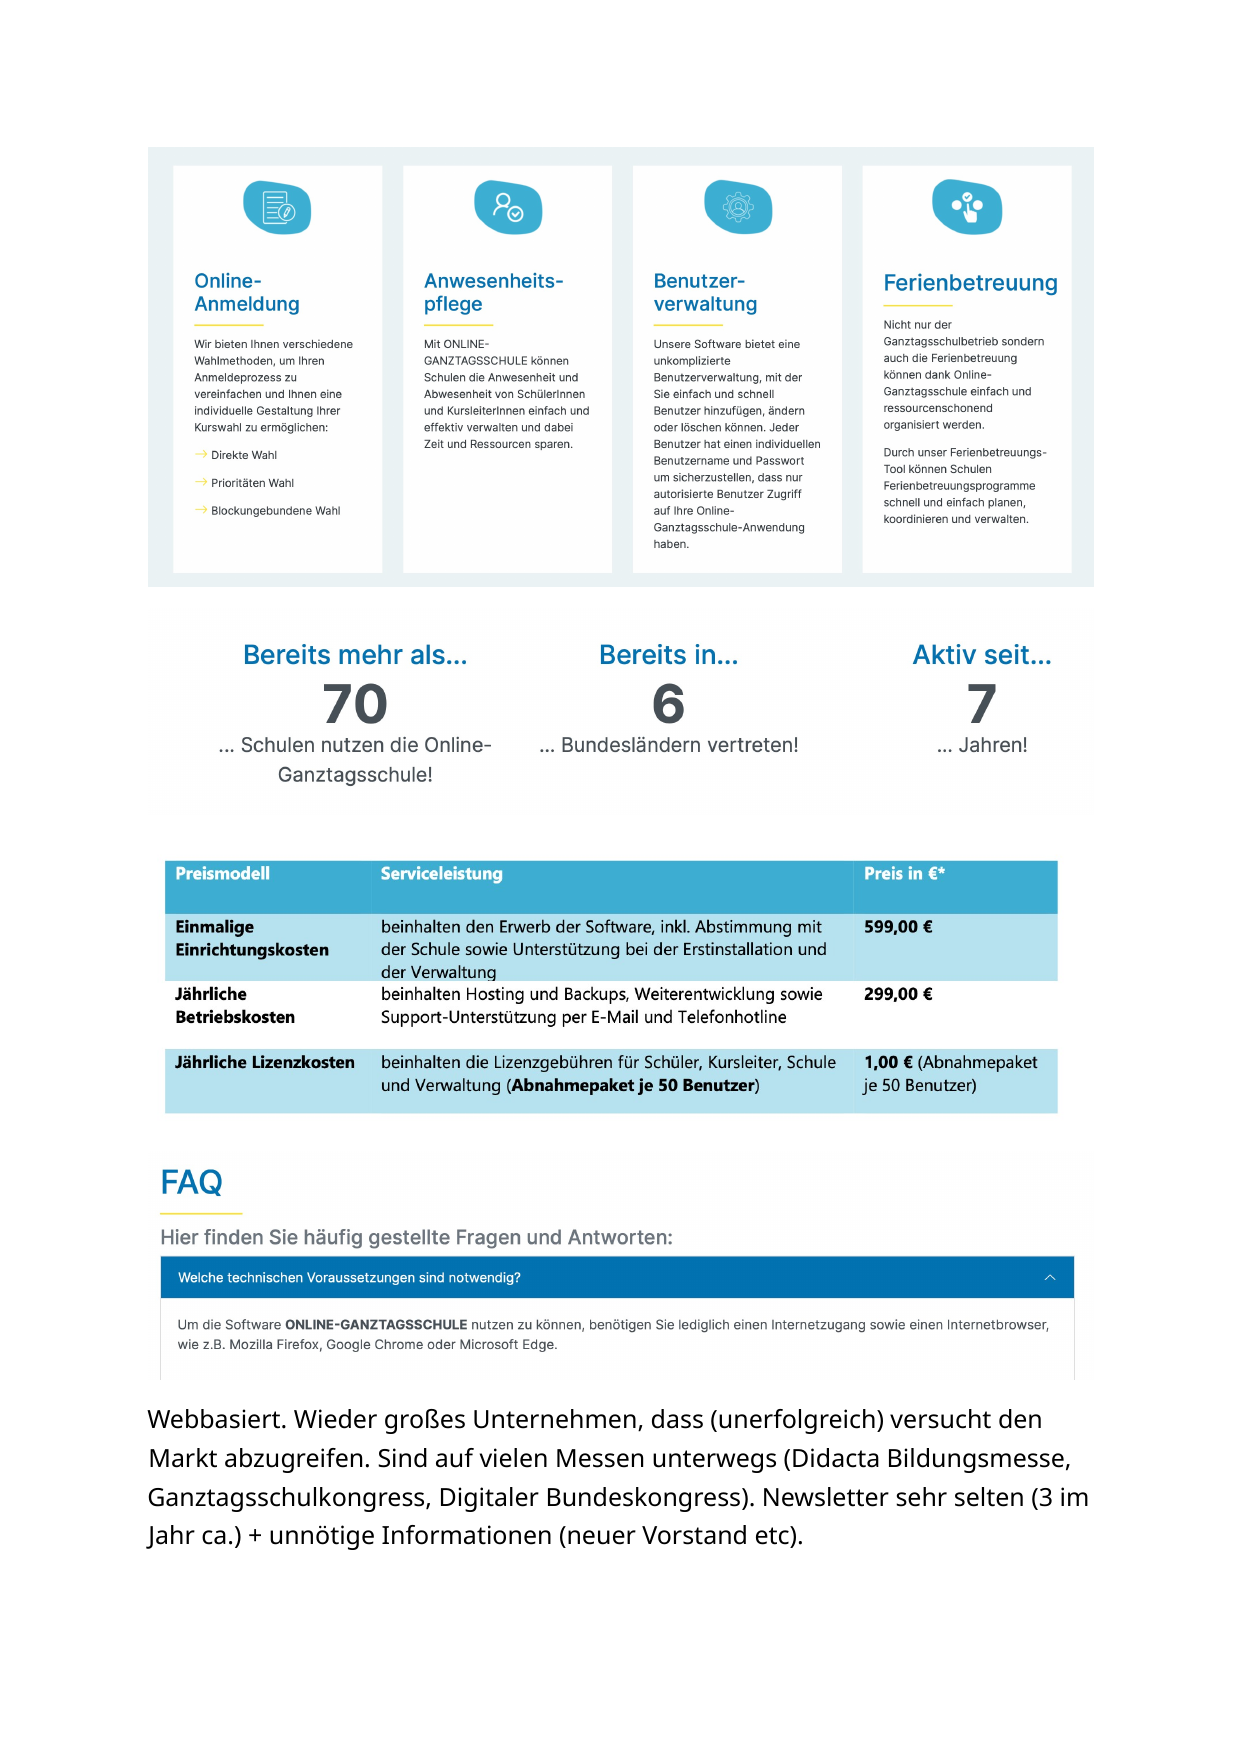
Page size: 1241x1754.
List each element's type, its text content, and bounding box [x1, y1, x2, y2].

picture [148, 608, 1094, 815]
picture [148, 836, 1094, 1131]
text Webbasiert. Wieder großes Unternehmen, dass (unerfolgreich) versucht den Markt abzugreifen. Sind auf vielen Messen unterwegs (Didacta Bildungsmesse, [147, 1402, 1099, 1474]
picture [148, 1151, 1094, 1380]
text Ganztagsschulkongress, Digitaler Bundeskongress). Newsletter sehr selten (3 im Jahr ca.) + unnötige Informationen (neuer Vorstand etc). [147, 1479, 1099, 1552]
picture [148, 147, 1094, 587]
